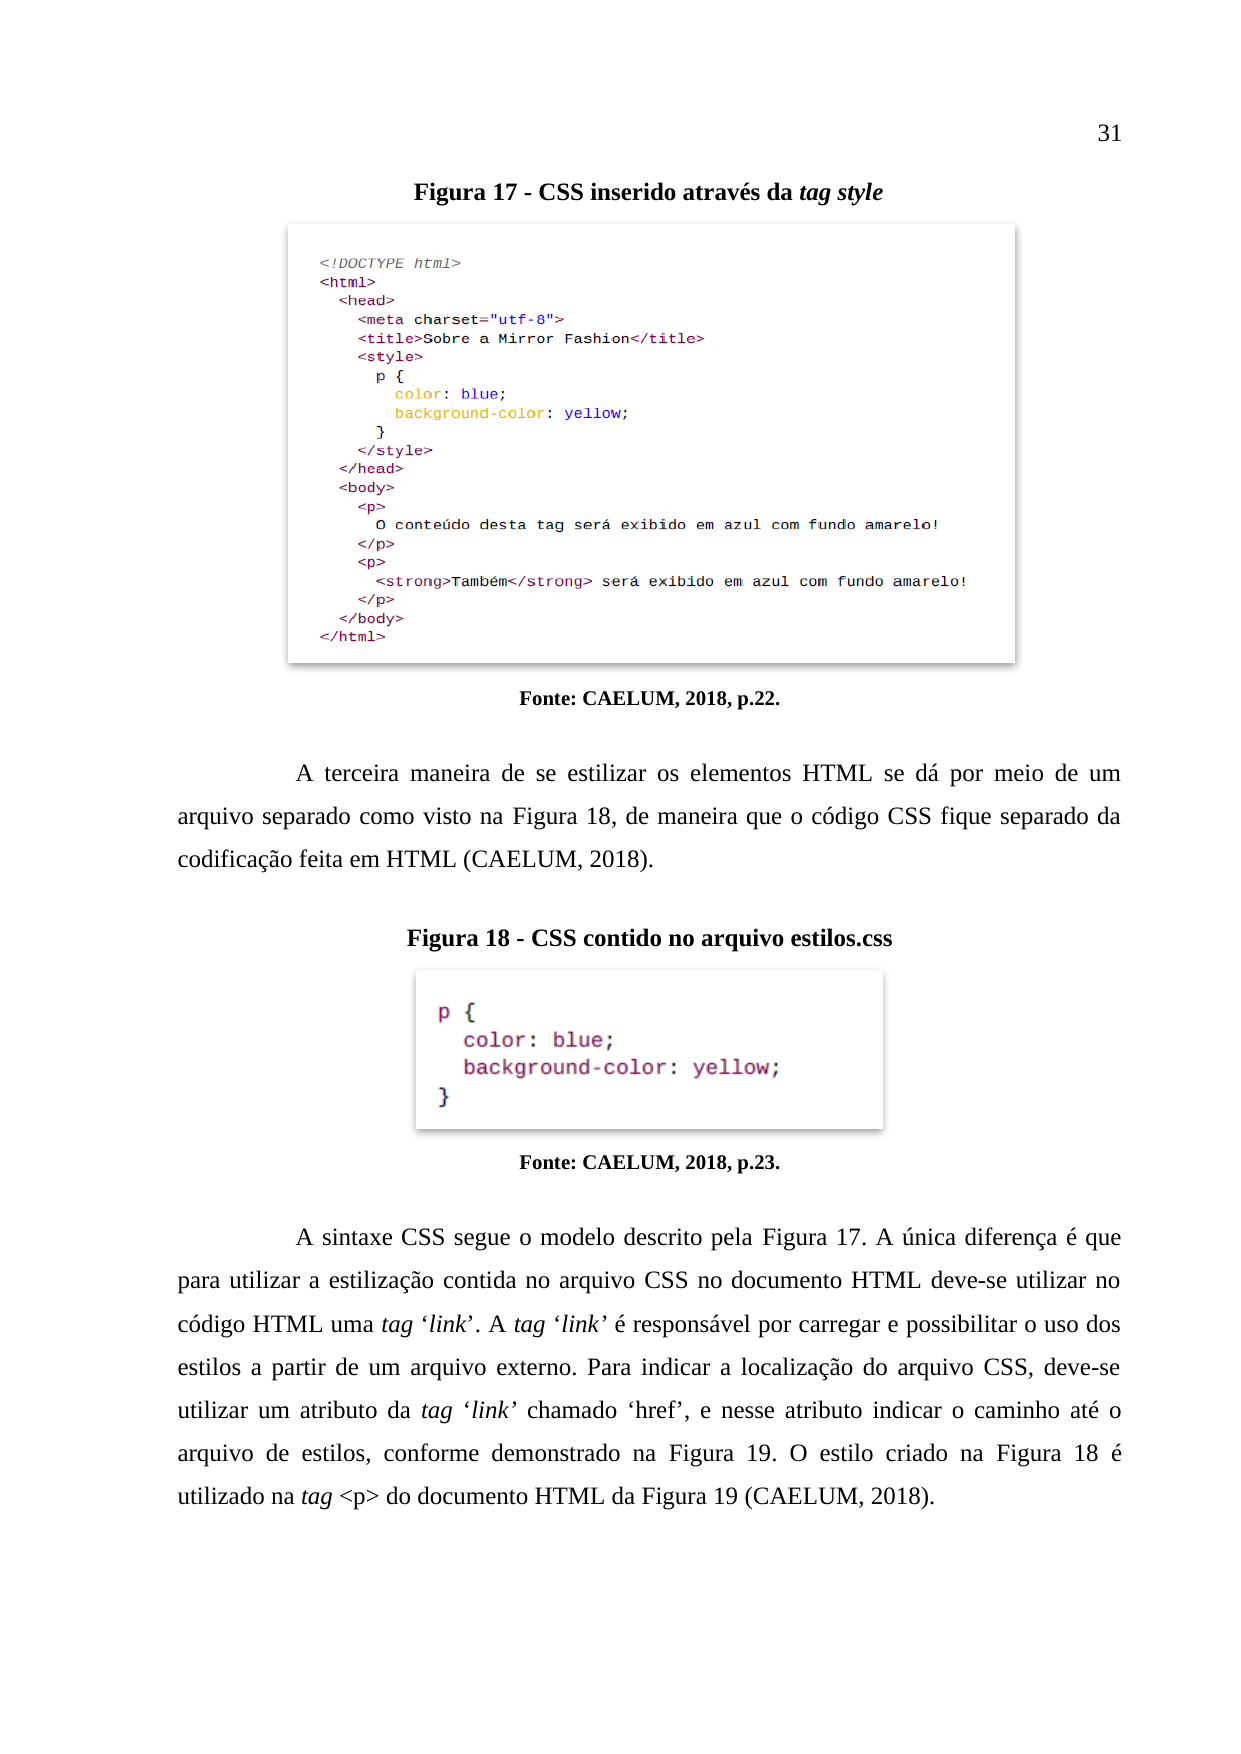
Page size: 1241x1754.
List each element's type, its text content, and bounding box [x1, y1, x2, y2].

text Fonte: CAELUM, 2018, p.22. [177, 686, 1122, 710]
text Fonte: CAELUM, 2018, p.23. [177, 1150, 1122, 1174]
picture [303, 239, 1000, 649]
picture [431, 985, 868, 1115]
